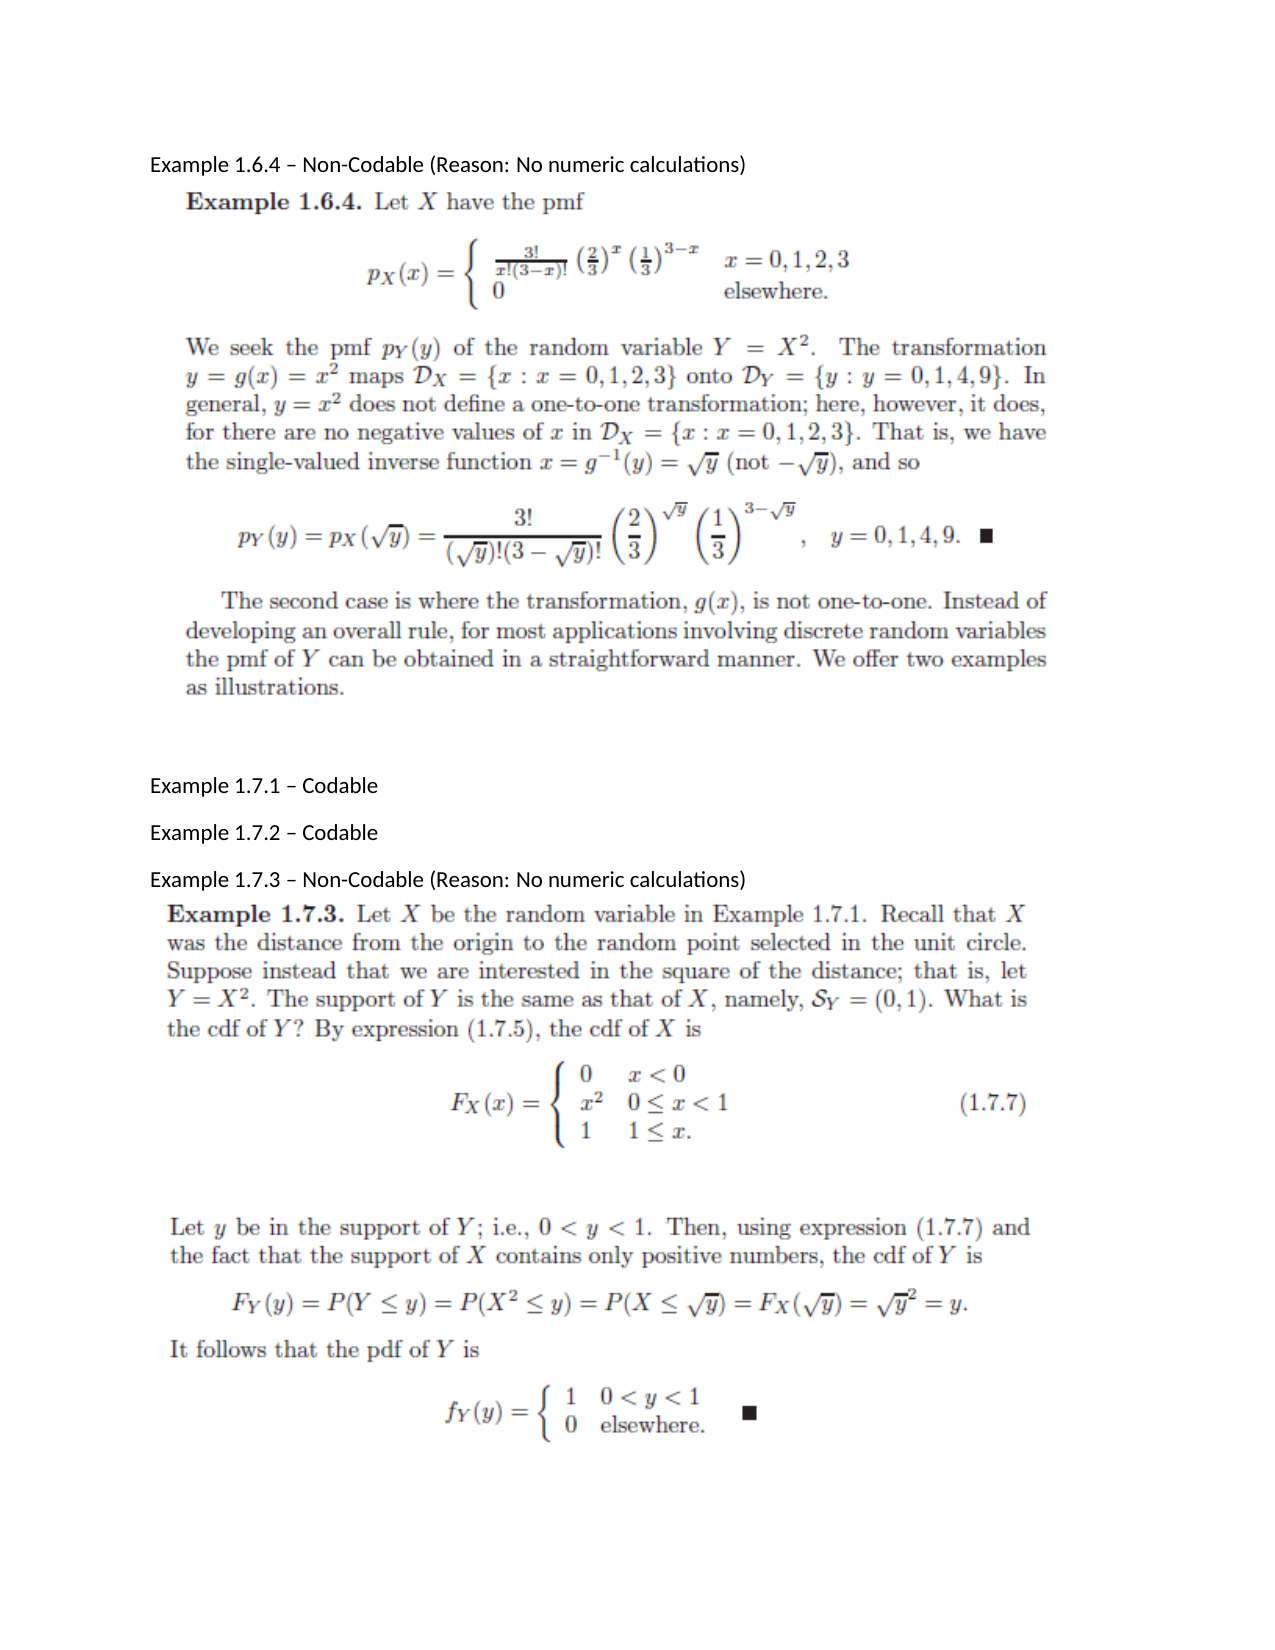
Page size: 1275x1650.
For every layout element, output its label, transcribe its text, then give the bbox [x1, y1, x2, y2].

picture [150, 180, 1104, 706]
picture [150, 895, 1063, 1178]
text Example 1.7.2 – Codable [150, 818, 1125, 846]
text Example 1.7.1 – Codable [150, 771, 1125, 799]
picture [150, 1196, 1079, 1447]
